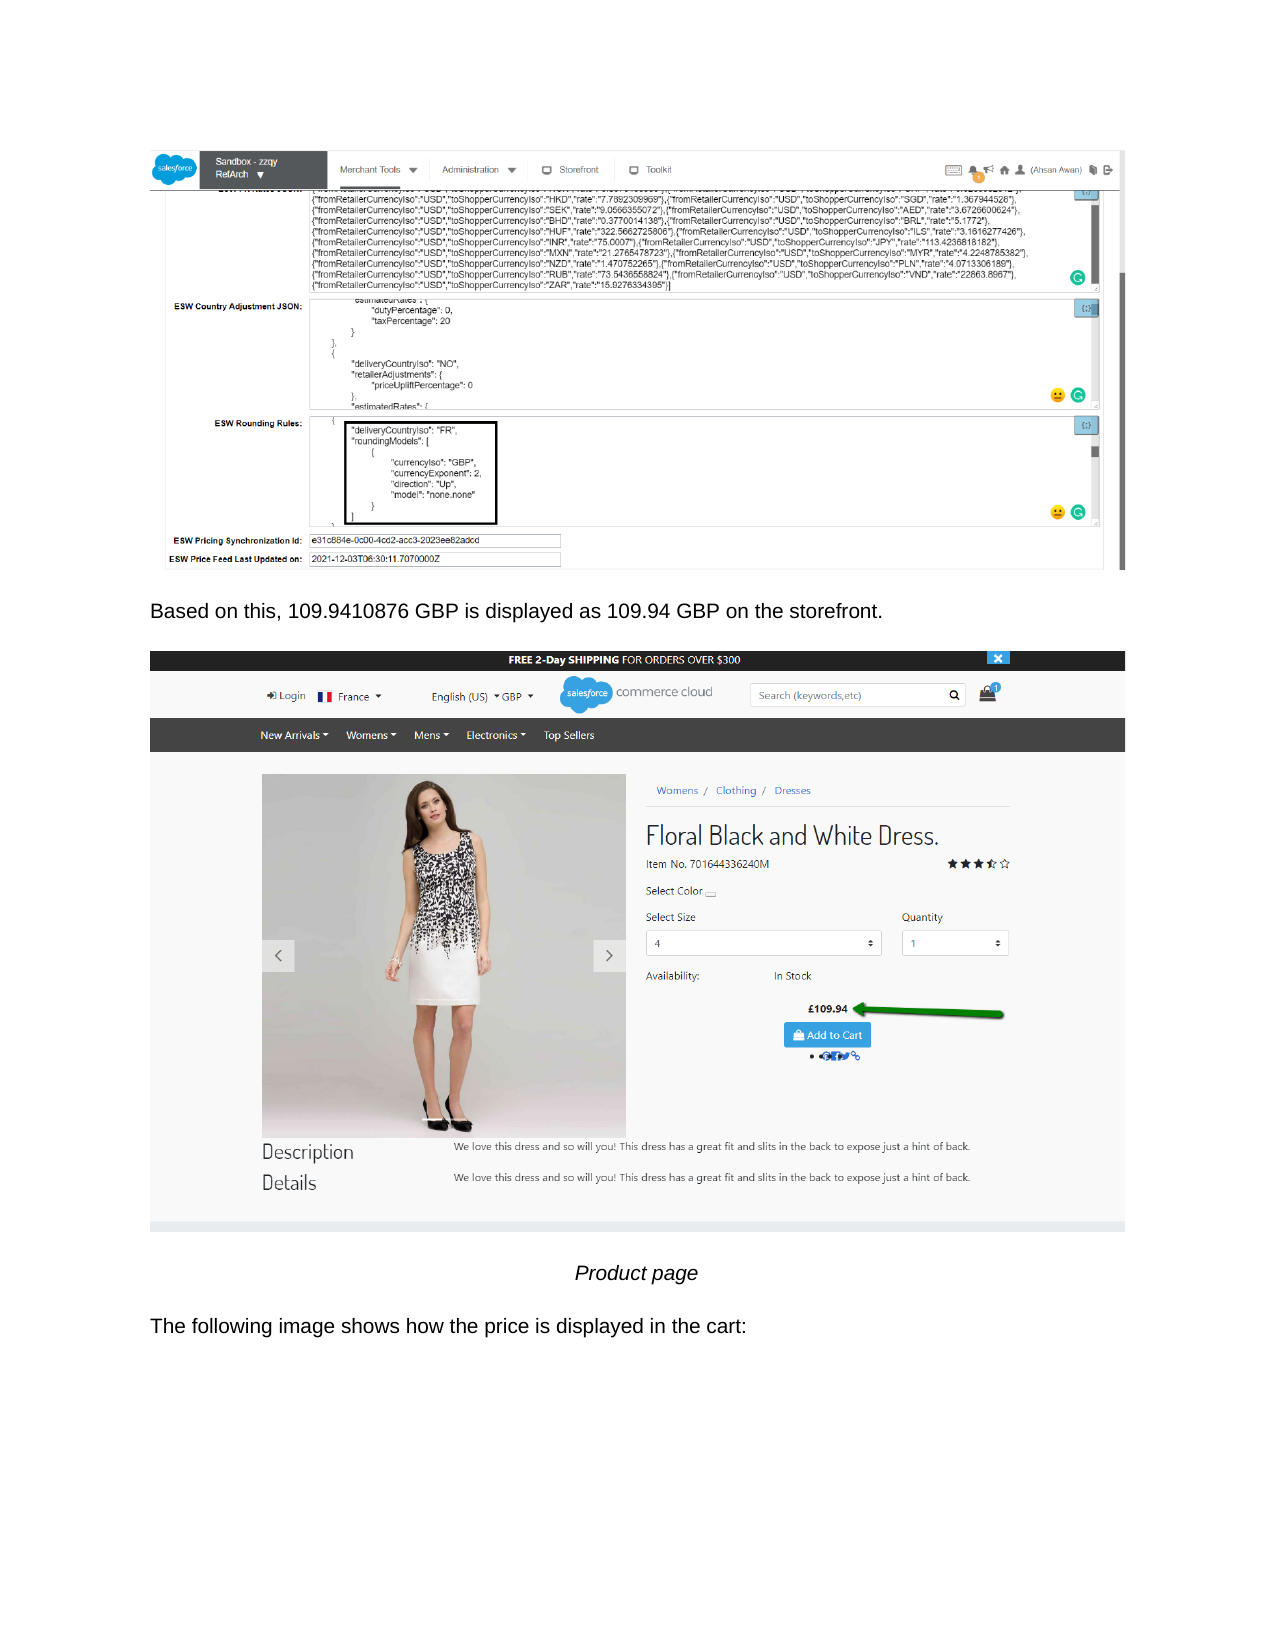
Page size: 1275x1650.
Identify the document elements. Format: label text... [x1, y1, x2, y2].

text Based on this, 109.9410876 GBP is displayed as 109.94 GBP on the storefront. [150, 599, 1125, 623]
picture [150, 651, 1125, 1232]
text Product page [150, 1261, 1125, 1284]
text The following image shows how the price is displayed in the cart: [150, 1314, 1125, 1338]
picture [150, 150, 1125, 570]
